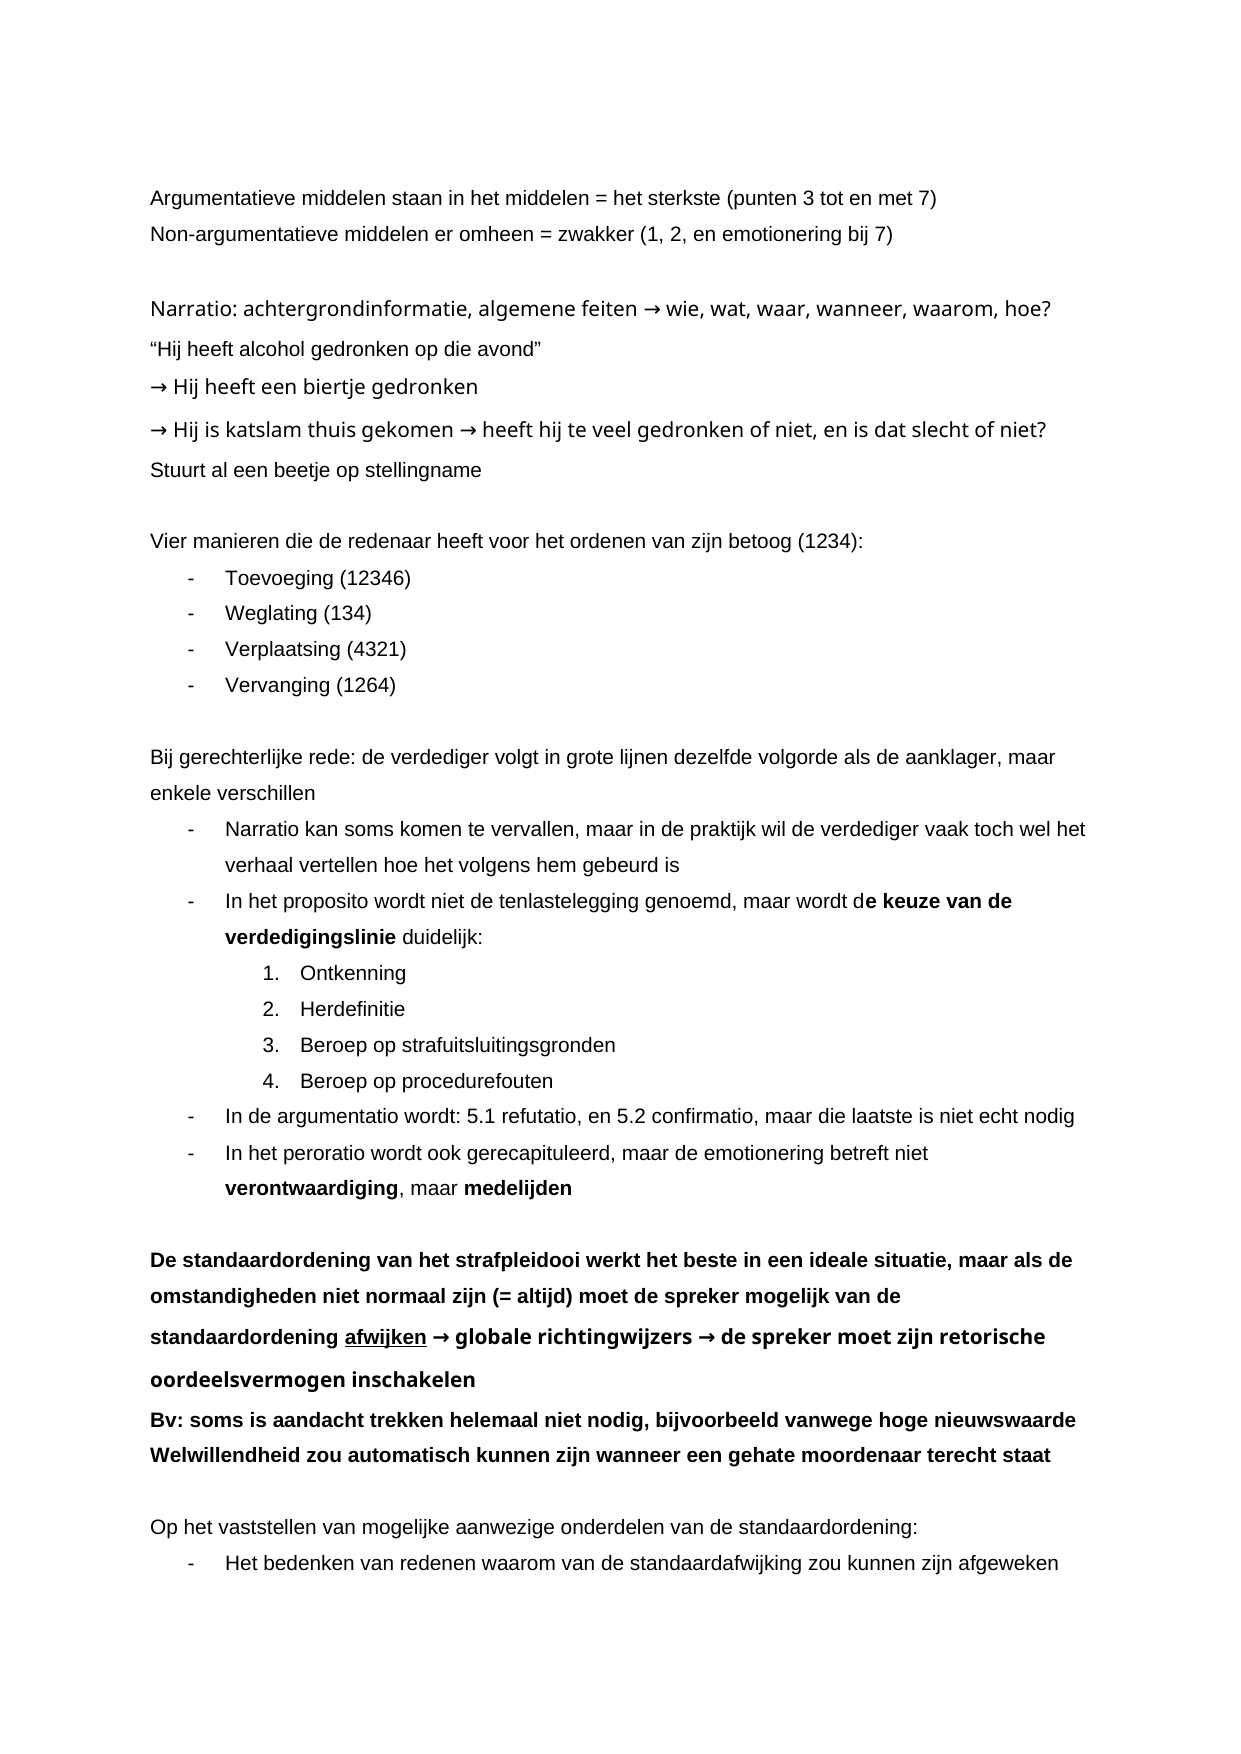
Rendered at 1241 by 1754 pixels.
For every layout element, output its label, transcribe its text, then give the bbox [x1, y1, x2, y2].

text → Hij heeft een biertje gedronken [150, 372, 1090, 401]
list Vervanging (1264) [187, 673, 1090, 697]
text Stuurt al een beetje op stellingname [150, 457, 1090, 481]
text De standaardordening van het strafpleidooi werkt het beste in een ideale situatie, maar als de omstandigheden niet normaal zijn (= altijd) moet de spreker mogelijk van de standaardordening afwijken → globale richtingwijzers → de spreker moet zijn retorische oordeelsvermogen inschakelen [150, 1248, 1090, 1393]
list Verplaatsing (4321) [187, 637, 1090, 661]
list In het proposito wordt niet de tenlastelegging genoemd, maar wordt de keuze van de verdedigingslinie duidelijk: [187, 889, 1090, 949]
text Vier manieren die de redenaar heeft voor het ordenen van zijn betoog (1234): [150, 529, 1090, 553]
list In de argumentatio wordt: 5.1 refutatio, en 5.2 confirmatio, maar die laatste is niet echt nodig [187, 1104, 1090, 1128]
list Beroep op strafuitsluitingsgronden [262, 1032, 1090, 1056]
text Bij gerechterlijke rede: de verdediger volgt in grote lijnen dezelfde volgorde als de aanklager, maar enkele verschillen [150, 745, 1090, 805]
text Welwillendheid zou automatisch kunnen zijn wanneer een gehate moordenaar terecht staat [150, 1443, 1090, 1467]
list Weglating (134) [187, 601, 1090, 625]
text → Hij is katslam thuis gekomen → heeft hij te veel gedronken of niet, en is dat slecht of niet? [150, 415, 1090, 443]
list Beroep op procedurefouten [262, 1068, 1090, 1092]
text Op het vaststellen van mogelijke aanwezige onderdelen van de standaardordening: [150, 1515, 1090, 1539]
list In het peroratio wordt ook gerecapituleerd, maar de emotionering betreft niet verontwaardiging, maar medelijden [187, 1140, 1090, 1200]
text Non-argumentatieve middelen er omheen = zwakker (1, 2, en emotionering bij 7) [150, 222, 1090, 246]
text Bv: soms is aandacht trekken helemaal niet nodig, bijvoorbeeld vanwege hoge nieuwswaarde [150, 1407, 1090, 1431]
text Narratio: achtergrondinformatie, algemene feiten → wie, wat, waar, wanneer, waarom, hoe? [150, 294, 1090, 322]
text Argumentatieve middelen staan in het middelen = het sterkste (punten 3 tot en met 7) [150, 186, 1090, 210]
list Herdefinitie [262, 997, 1090, 1021]
text “Hij heeft alcohol gedronken op die avond” [150, 336, 1090, 360]
list Narratio kan soms komen te vervallen, maar in de praktijk wil de verdediger vaak toch wel het verhaal vertellen hoe het volgens hem gebeurd is [187, 817, 1090, 877]
list Het bedenken van redenen waarom van de standaardafwijking zou kunnen zijn afgeweken [187, 1551, 1090, 1575]
list Ontkenning [262, 961, 1090, 984]
list Toevoeging (12346) [187, 565, 1090, 589]
